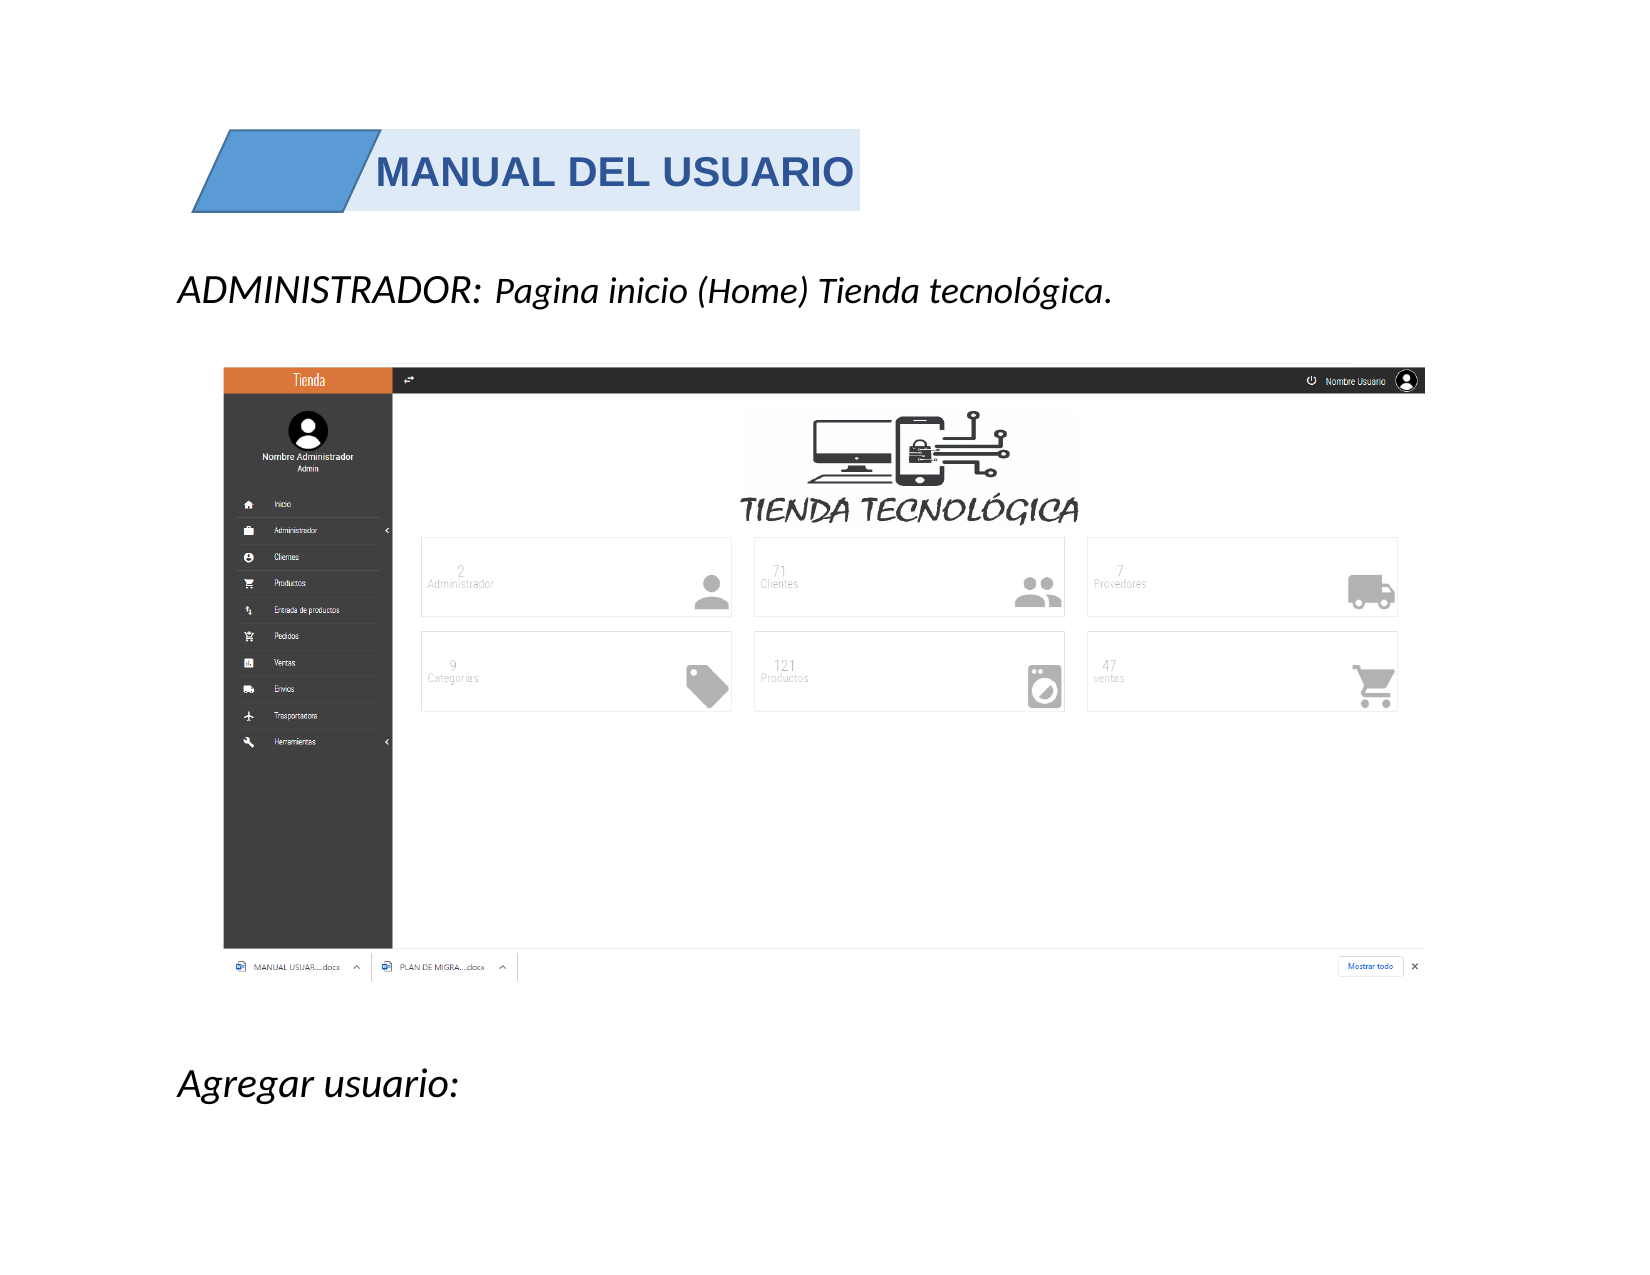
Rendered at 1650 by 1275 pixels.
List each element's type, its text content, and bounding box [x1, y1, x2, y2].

text ADMINISTRADOR: Pagina inicio (Home) Tienda tecnológica. [177, 263, 1473, 344]
text Agregar usuario: [177, 1057, 1473, 1108]
text MANUAL DEL USUARIO [177, 148, 1473, 196]
picture [223, 363, 1425, 983]
